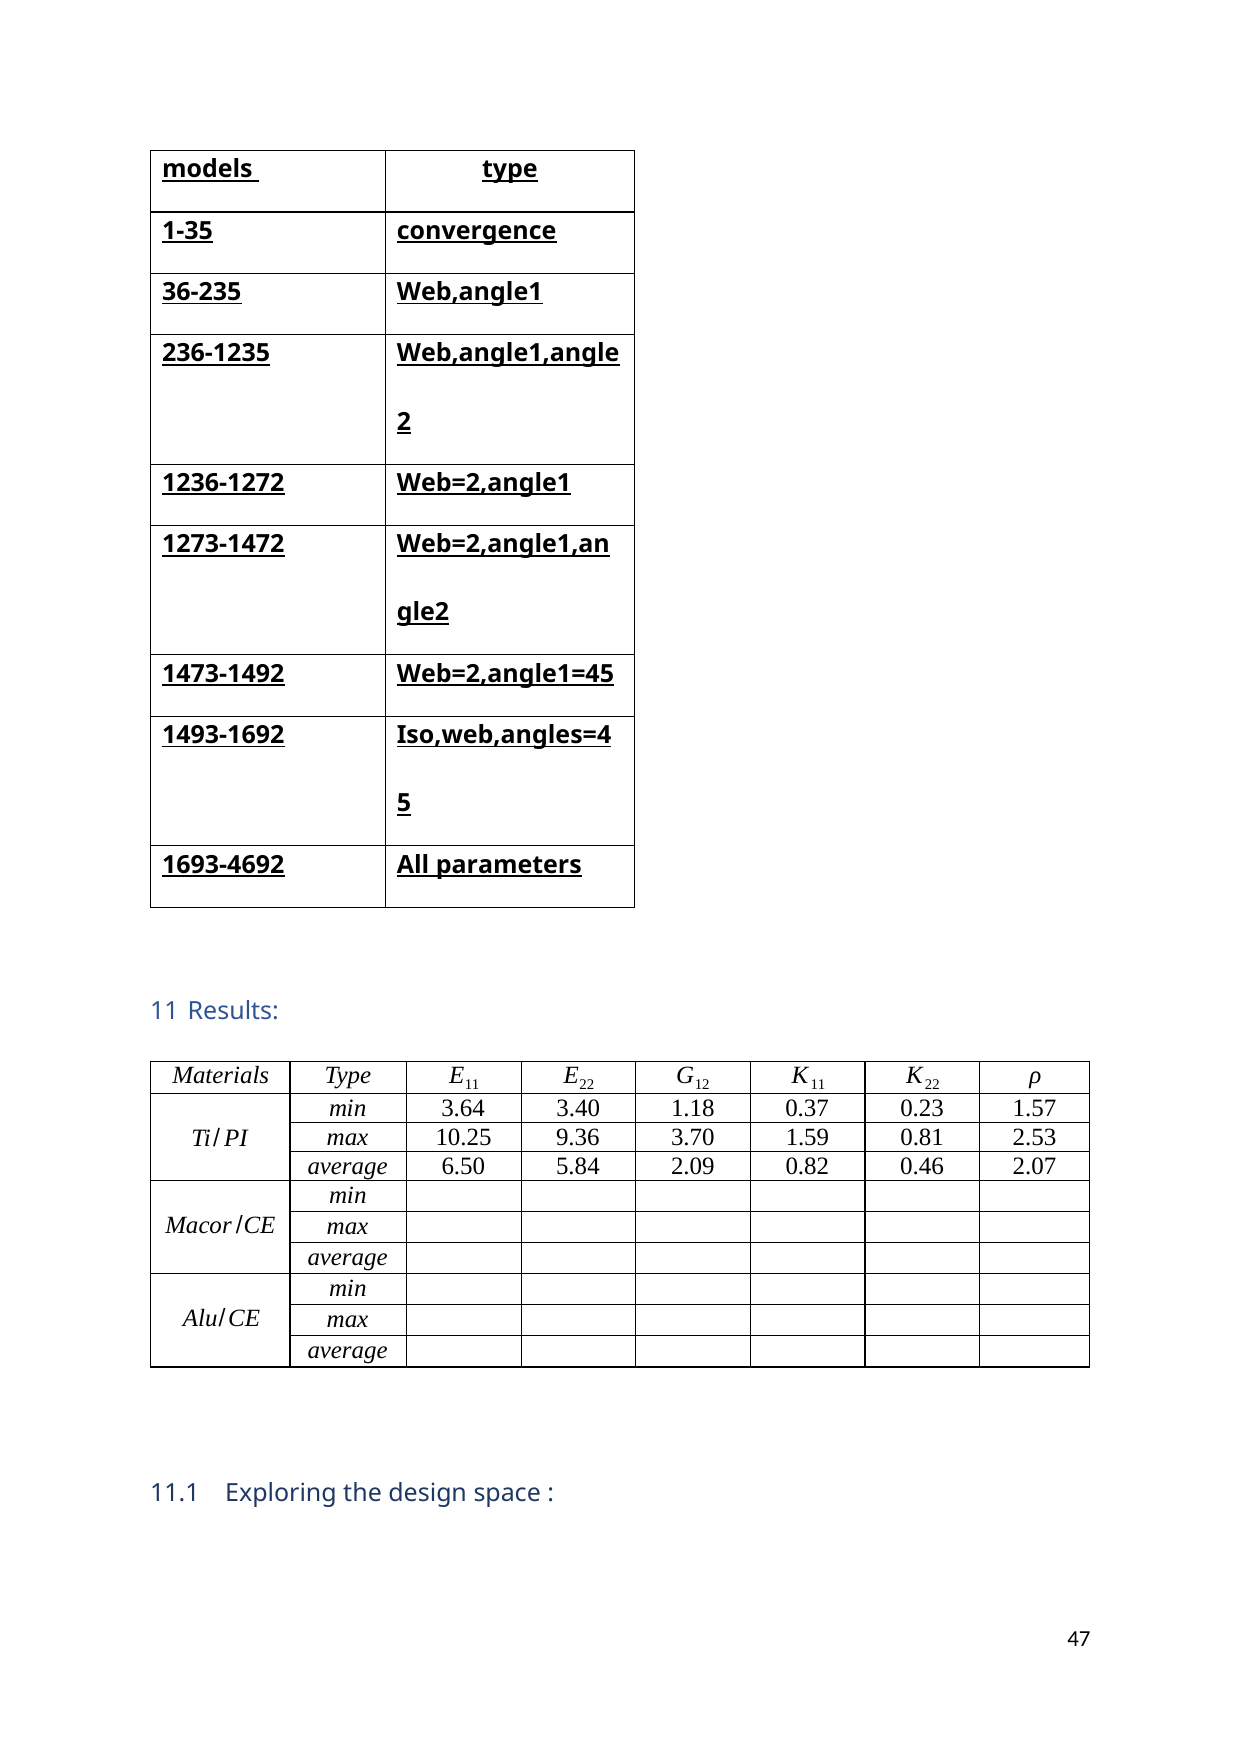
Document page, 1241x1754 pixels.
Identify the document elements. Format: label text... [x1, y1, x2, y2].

table_cell [291, 1274, 406, 1304]
table_cell [980, 1123, 1089, 1151]
table_cell [751, 1243, 864, 1273]
table_cell 1273-1472 [151, 526, 385, 654]
table_cell [636, 1212, 750, 1242]
table_cell [866, 1094, 979, 1122]
table_header [980, 1062, 1089, 1093]
table_cell [291, 1336, 406, 1366]
table_cell [636, 1123, 750, 1151]
table_cell [522, 1181, 635, 1211]
table_cell 1473-1492 [151, 655, 385, 716]
table_cell convergence [386, 213, 634, 273]
table_cell [636, 1152, 750, 1180]
table_cell Web=2,angle1 [386, 465, 634, 525]
table_cell [866, 1123, 979, 1151]
table_cell [980, 1212, 1089, 1242]
table_cell [407, 1094, 521, 1122]
table_header [866, 1062, 979, 1093]
table_cell Web,angle1 [386, 274, 634, 334]
table_header [751, 1062, 864, 1093]
table_cell [636, 1094, 750, 1122]
table_cell [866, 1305, 979, 1335]
table_cell [751, 1212, 864, 1242]
table_cell [151, 1274, 289, 1366]
table_cell [151, 1094, 289, 1180]
table_cell [751, 1336, 864, 1366]
table_header [151, 1062, 289, 1093]
table_cell [751, 1274, 864, 1304]
table_header [291, 1062, 406, 1093]
table_cell [291, 1094, 406, 1122]
table_cell 1-35 [151, 213, 385, 273]
table_cell [407, 1181, 521, 1211]
table_cell [522, 1305, 635, 1335]
table_cell [636, 1305, 750, 1335]
table_cell [751, 1094, 864, 1122]
table_cell [407, 1123, 521, 1151]
table_cell [636, 1274, 750, 1304]
table_cell [751, 1152, 864, 1180]
table_cell [866, 1274, 979, 1304]
table_header [636, 1062, 750, 1093]
table_cell [522, 1152, 635, 1180]
table_cell [291, 1212, 406, 1242]
table_header [522, 1062, 635, 1093]
table_cell [407, 1243, 521, 1273]
table_cell [522, 1212, 635, 1242]
table_cell 1493-1692 [151, 717, 385, 845]
table_cell [407, 1336, 521, 1366]
table_cell Iso,web,angles=45 [386, 717, 634, 845]
table_cell Web=2,angle1,angle2 [386, 526, 634, 654]
subtitle Results: [150, 992, 1090, 1026]
table_header models [151, 151, 385, 211]
table_cell [980, 1094, 1089, 1122]
table_cell [407, 1152, 521, 1180]
table_cell 1693-4692 [151, 846, 385, 907]
table_cell [980, 1152, 1089, 1180]
table_cell Web,angle1,angle2 [386, 335, 634, 463]
table_cell [407, 1212, 521, 1242]
table_cell [522, 1336, 635, 1366]
table_cell [636, 1336, 750, 1366]
table_cell [522, 1243, 635, 1273]
table_cell [407, 1305, 521, 1335]
table_cell [522, 1123, 635, 1151]
table_cell [151, 1181, 289, 1273]
table_cell [866, 1181, 979, 1211]
table_cell [291, 1181, 406, 1211]
table_cell [636, 1181, 750, 1211]
table_cell [291, 1243, 406, 1273]
table_cell [980, 1305, 1089, 1335]
table_cell [291, 1123, 406, 1151]
table_cell [407, 1274, 521, 1304]
table_cell [866, 1243, 979, 1273]
table_cell [980, 1181, 1089, 1211]
table_header type [386, 151, 634, 211]
table_cell [751, 1181, 864, 1211]
table_cell [522, 1274, 635, 1304]
table_cell [751, 1305, 864, 1335]
table_cell 1236-1272 [151, 465, 385, 525]
table_cell Web=2,angle1=45 [386, 655, 634, 716]
table_cell [636, 1243, 750, 1273]
table_cell [980, 1274, 1089, 1304]
table_cell 36-235 [151, 274, 385, 334]
table_cell [291, 1305, 406, 1335]
table_cell [980, 1243, 1089, 1273]
table_cell [751, 1123, 864, 1151]
table_cell All parameters [386, 846, 634, 907]
table_cell [866, 1152, 979, 1180]
table_cell [980, 1336, 1089, 1366]
table_cell [291, 1152, 406, 1180]
table_cell 236-1235 [151, 335, 385, 463]
table_header [407, 1062, 521, 1093]
subtitle Exploring the design space : [150, 1474, 1090, 1508]
table_cell [866, 1336, 979, 1366]
table_cell [866, 1212, 979, 1242]
table_cell [522, 1094, 635, 1122]
